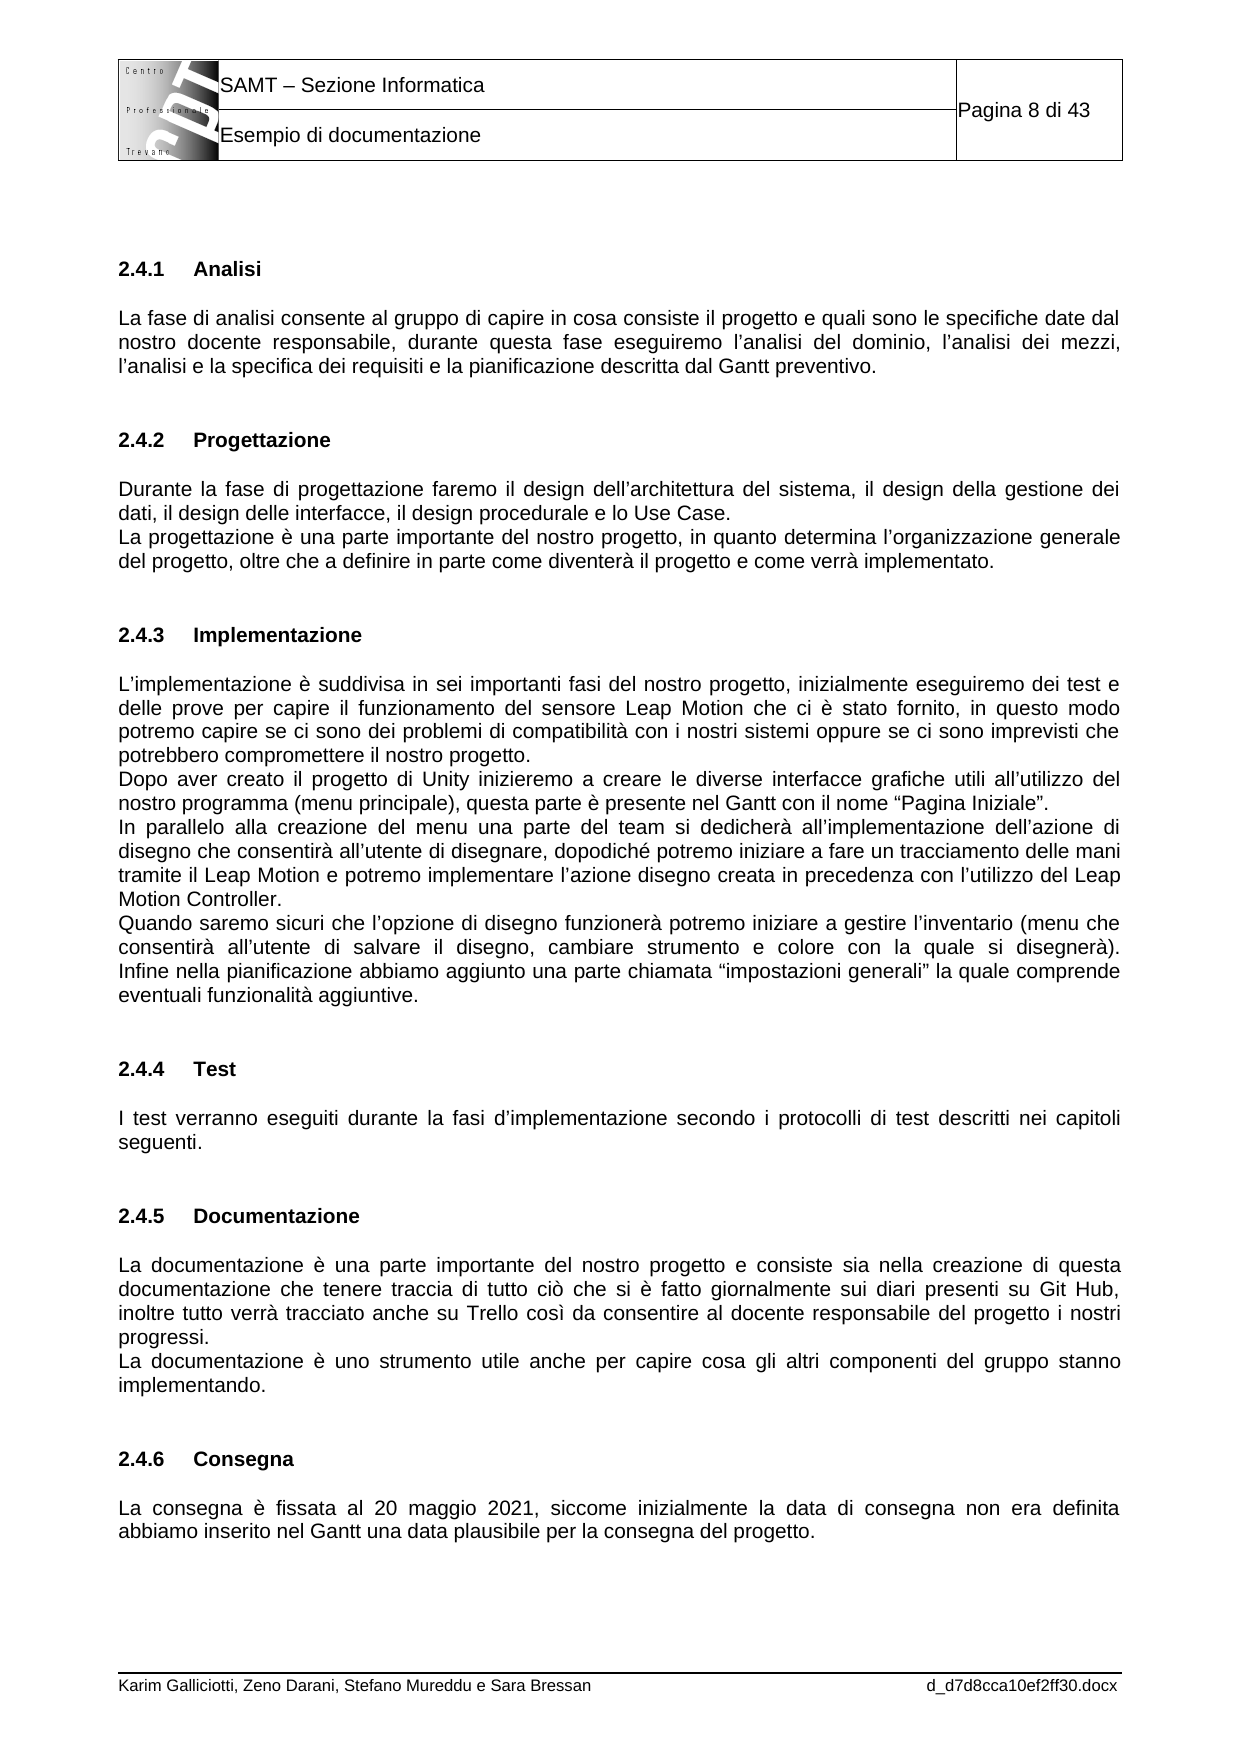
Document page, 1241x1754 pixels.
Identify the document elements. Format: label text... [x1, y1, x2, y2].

text L’implementazione è suddivisa in sei importanti fasi del nostro progetto, inizialmente eseguiremo dei test e delle prove per capire il funzionamento del sensore Leap Motion che ci è stato fornito, in questo modo potremo capire se ci sono dei problemi di compatibilità con i nostri sistemi oppure se ci sono imprevisti che potrebbero compromettere il nostro progetto. [118, 671, 1122, 767]
text Durante la fase di progettazione faremo il design dell’architettura del sistema, il design della gestione dei dati, il design delle interfacce, il design procedurale e lo Use Case. [118, 477, 1122, 524]
text La fase di analisi consente al gruppo di capire in cosa consiste il progetto e quali sono le specifiche date dal nostro docente responsabile, durante questa fase eseguiremo l’analisi del dominio, l’analisi dei mezzi, l’analisi e la specifica dei requisiti e la pianificazione descritta dal Gantt preventivo. [118, 306, 1122, 378]
text Quando saremo sicuri che l’opzione di disegno funzionerà potremo iniziare a gestire l’inventario (menu che consentirà all’utente di salvare il disegno, cambiare strumento e colore con la quale si disegnerà). Infine nella pianificazione abbiamo aggiunto una parte chiamata “impostazioni generali” la quale comprende eventuali funzionalità aggiuntive. [118, 911, 1122, 1007]
subtitle Documentazione [118, 1204, 1122, 1228]
text La progettazione è una parte importante del nostro progetto, in quanto determina l’organizzazione generale del progetto, oltre che a definire in parte come diventerà il progetto e come verrà implementato. [118, 524, 1122, 572]
text La documentazione è uno strumento utile anche per capire cosa gli altri componenti del gruppo stanno implementando. [118, 1348, 1122, 1396]
text Dopo aver creato il progetto di Unity inizieremo a creare le diverse interfacce grafiche utili all’utilizzo del nostro programma (menu principale), questa parte è presente nel Gantt con il nome “Pagina Iniziale”. [118, 767, 1122, 815]
text La documentazione è una parte importante del nostro progetto e consiste sia nella creazione di questa documentazione che tenere traccia di tutto ciò che si è fatto giornalmente sui diari presenti su Git Hub, inoltre tutto verrà tracciato anche su Trello così da consentire al docente responsabile del progetto i nostri progressi. [118, 1253, 1122, 1348]
subtitle Consegna [118, 1446, 1122, 1470]
subtitle Implementazione [118, 622, 1122, 646]
subtitle Progettazione [118, 428, 1122, 452]
subtitle Analisi [118, 257, 1122, 281]
text In parallelo alla creazione del menu una parte del team si dedicherà all’implementazione dell’azione di disegno che consentirà all’utente di disegnare, dopodiché potremo iniziare a fare un tracciamento delle mani tramite il Leap Motion e potremo implementare l’azione disegno creata in precedenza con l’utilizzo del Leap Motion Controller. [118, 815, 1122, 911]
picture [118, 60, 219, 160]
text I test verranno eseguiti durante la fasi d’implementazione secondo i protocolli di test descritti nei capitoli seguenti. [118, 1106, 1122, 1154]
subtitle Test [118, 1057, 1122, 1081]
text La consegna è fissata al 20 maggio 2021, siccome inizialmente la data di consegna non era definita abbiamo inserito nel Gantt una data plausibile per la consegna del progetto. [118, 1495, 1122, 1543]
